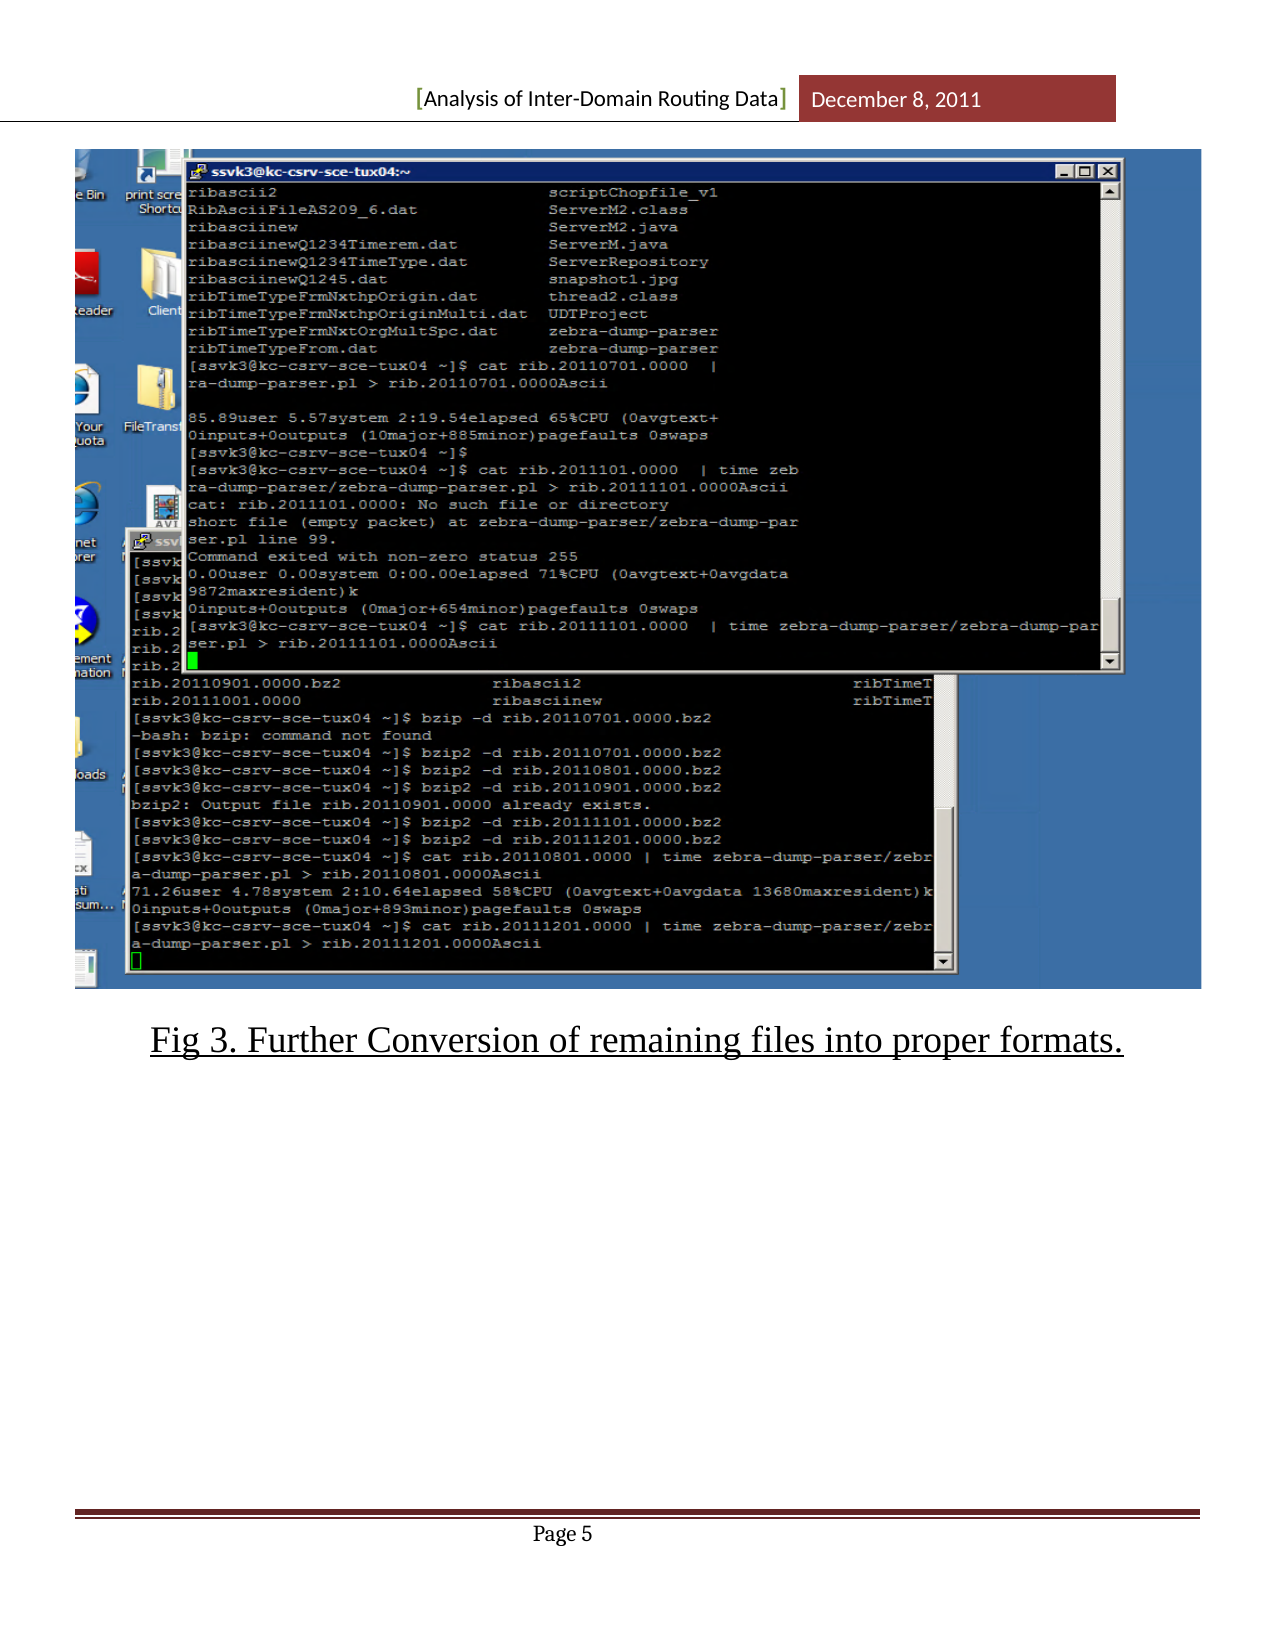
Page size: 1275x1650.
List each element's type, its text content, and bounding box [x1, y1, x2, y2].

picture [75, 149, 1202, 989]
text Fig 3. Further Conversion of remaining files into proper formats. [75, 1017, 1200, 1061]
